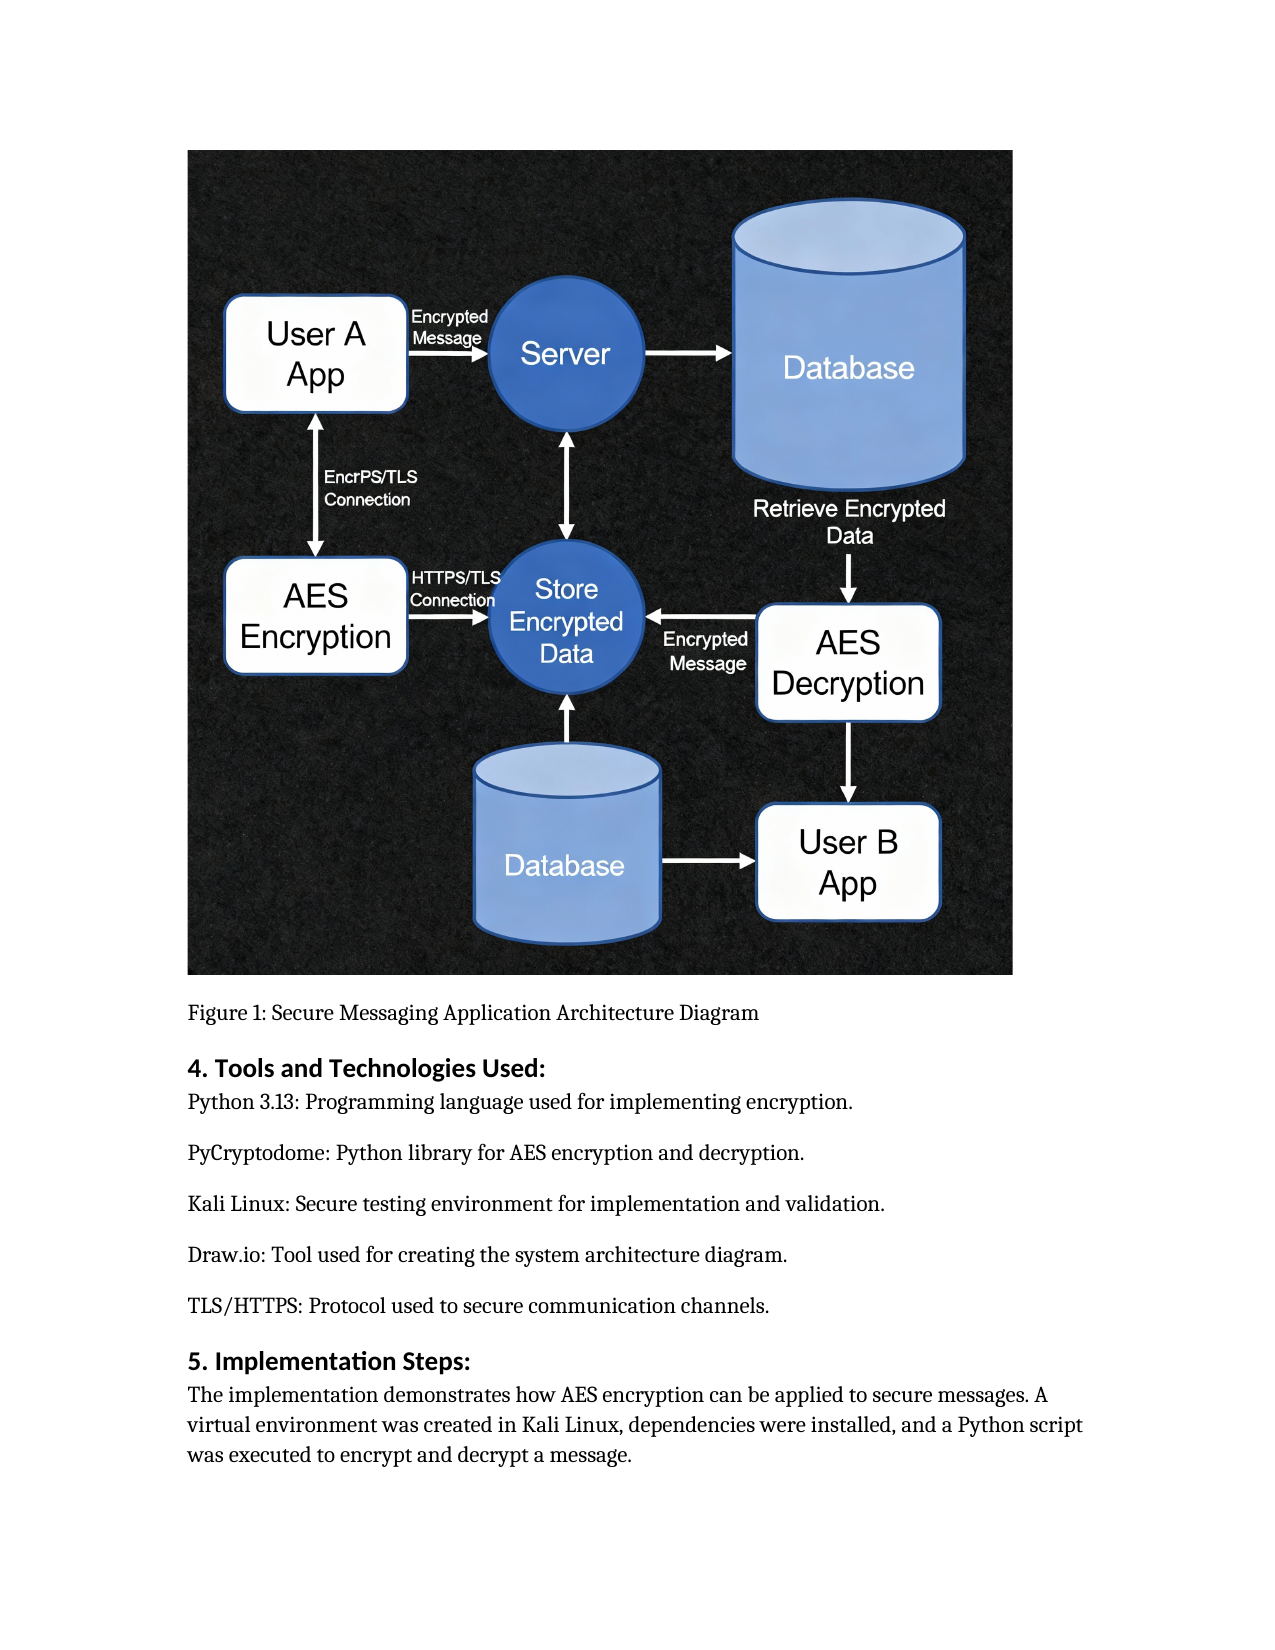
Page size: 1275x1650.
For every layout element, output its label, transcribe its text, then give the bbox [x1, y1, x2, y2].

text TLS/HTTPS: Protocol used to secure communication channels. [187, 1293, 1087, 1319]
subtitle 4. Tools and Technologies Used: [187, 1051, 1087, 1084]
subtitle 5. Implementation Steps: [187, 1344, 1087, 1377]
text Python 3.13: Programming language used for implementing encryption. [187, 1089, 1087, 1115]
text Figure 1: Secure Messaging Application Architecture Diagram [187, 1000, 1087, 1026]
text The implementation demonstrates how AES encryption can be applied to secure messages. A virtual environment was created in Kali Linux, dependencies were installed, and a Python script was executed to encrypt and decrypt a message. [187, 1382, 1087, 1468]
text PyCryptodome: Python library for AES encryption and decryption. [187, 1140, 1087, 1166]
text Draw.io: Tool used for creating the system architecture diagram. [187, 1242, 1087, 1268]
picture [187, 150, 1013, 975]
text Kali Linux: Secure testing environment for implementation and validation. [187, 1191, 1087, 1217]
